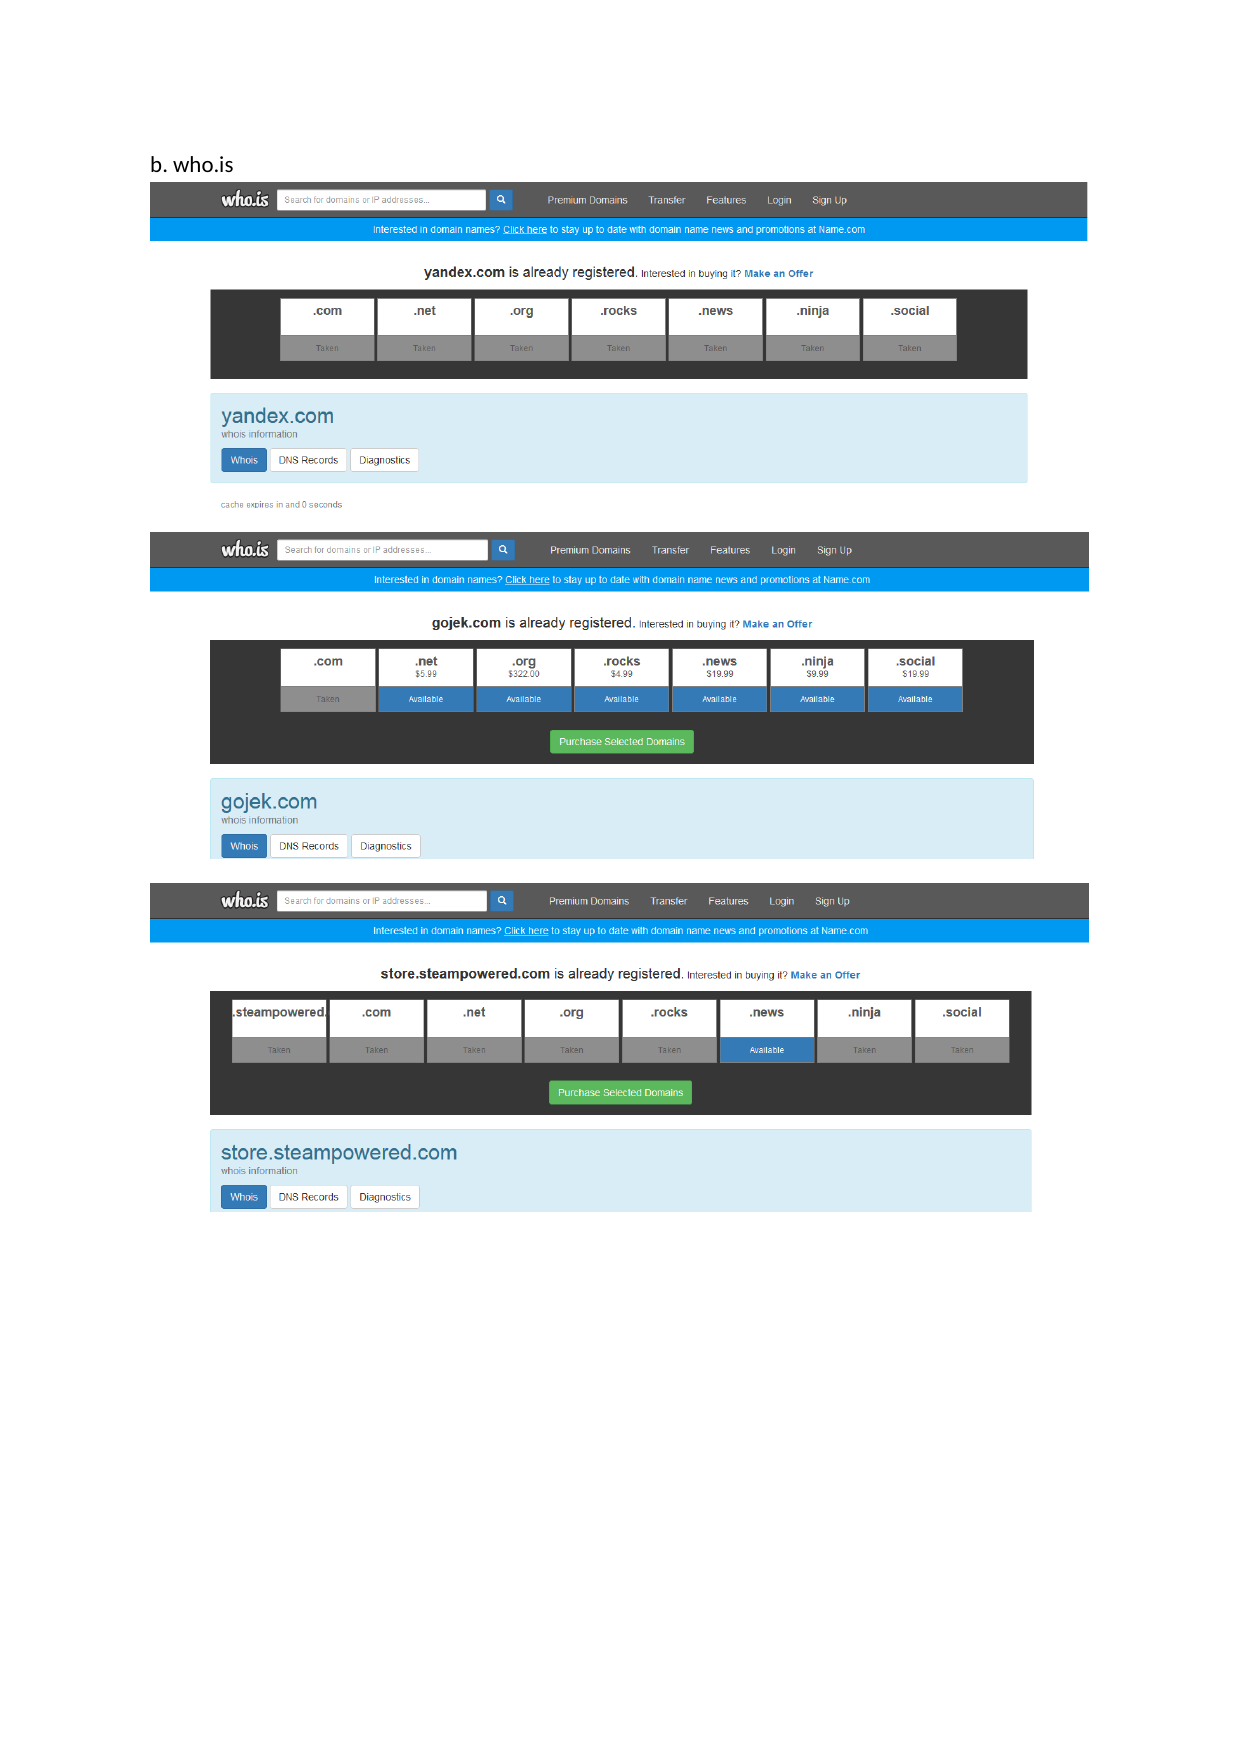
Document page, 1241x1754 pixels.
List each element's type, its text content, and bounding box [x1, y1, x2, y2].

picture [150, 182, 1088, 508]
picture [150, 883, 1089, 1212]
picture [150, 532, 1089, 859]
